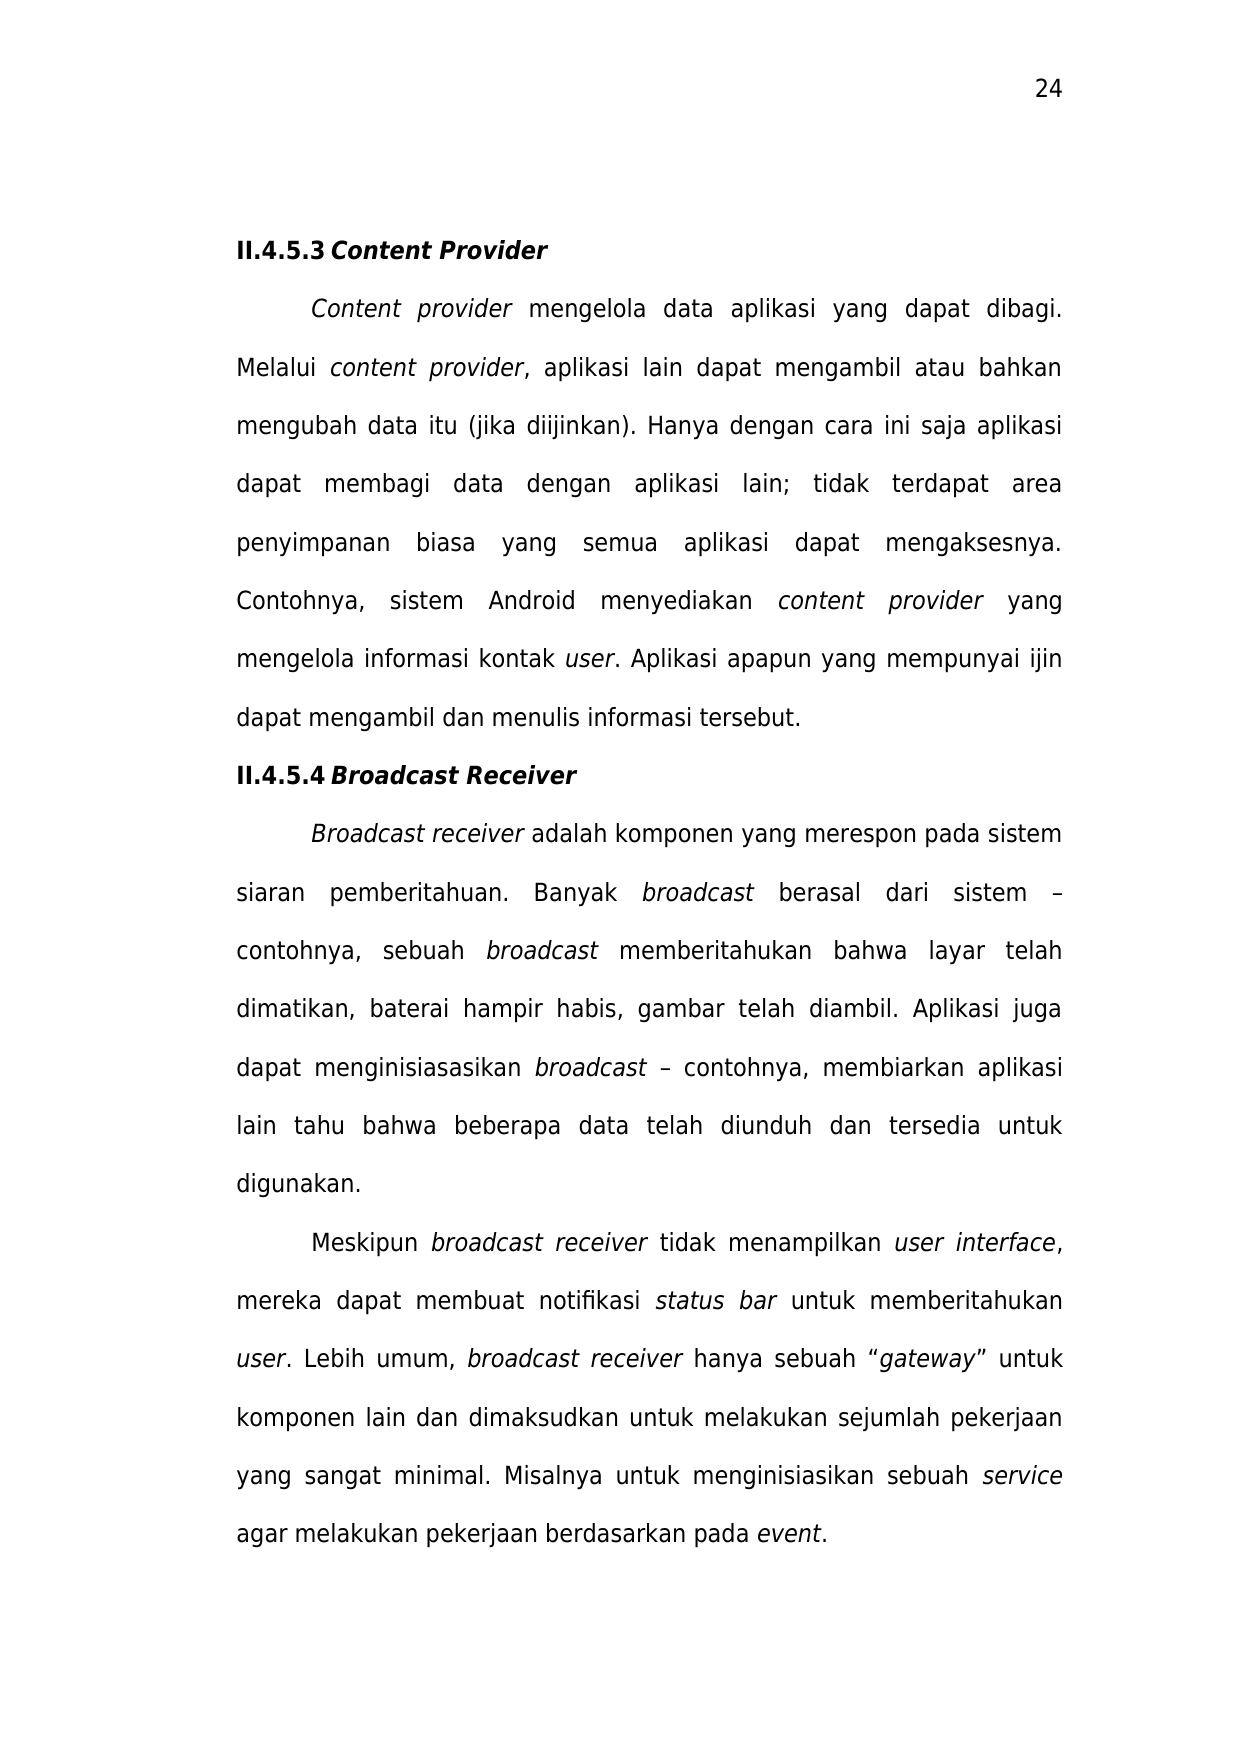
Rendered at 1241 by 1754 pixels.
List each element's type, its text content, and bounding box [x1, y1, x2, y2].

text Meskipun broadcast receiver tidak menampilkan user interface, mereka dapat membuat notifikasi status bar untuk memberitahukan user. Lebih umum, broadcast receiver hanya sebuah “gateway” untuk komponen lain dan dimaksudkan untuk melakukan sejumlah pekerjaan yang sangat minimal. Misalnya untuk menginisiasikan sebuah service agar melakukan pekerjaan berdasarkan pada event. [236, 1228, 1063, 1549]
text Broadcast receiver adalah komponen yang merespon pada sistem siaran pemberitahuan. Banyak broadcast berasal dari sistem – contohnya, sebuah broadcast memberitahukan bahwa layar telah dimatikan, baterai hampir habis, gambar telah diambil. Aplikasi juga dapat menginisiasasikan broadcast – contohnya, membiarkan aplikasi lain tahu bahwa beberapa data telah diunduh dan tersedia untuk digunakan. [236, 819, 1063, 1199]
text Content provider mengelola data aplikasi yang dapat dibagi. Melalui content provider, aplikasi lain dapat mengambil atau bahkan mengubah data itu (jika diijinkan). Hanya dengan cara ini saja aplikasi dapat membagi data dengan aplikasi lain; tidak terdapat area penyimpanan biasa yang semua aplikasi dapat mengaksesnya. Contohnya, sistem Android menyediakan content provider yang mengelola informasi kontak user. Aplikasi apapun yang mempunyai ijin dapat mengambil dan menulis informasi tersebut. [236, 294, 1063, 732]
subtitle Content Provider [236, 236, 1063, 265]
subtitle Broadcast Receiver [236, 761, 1063, 790]
